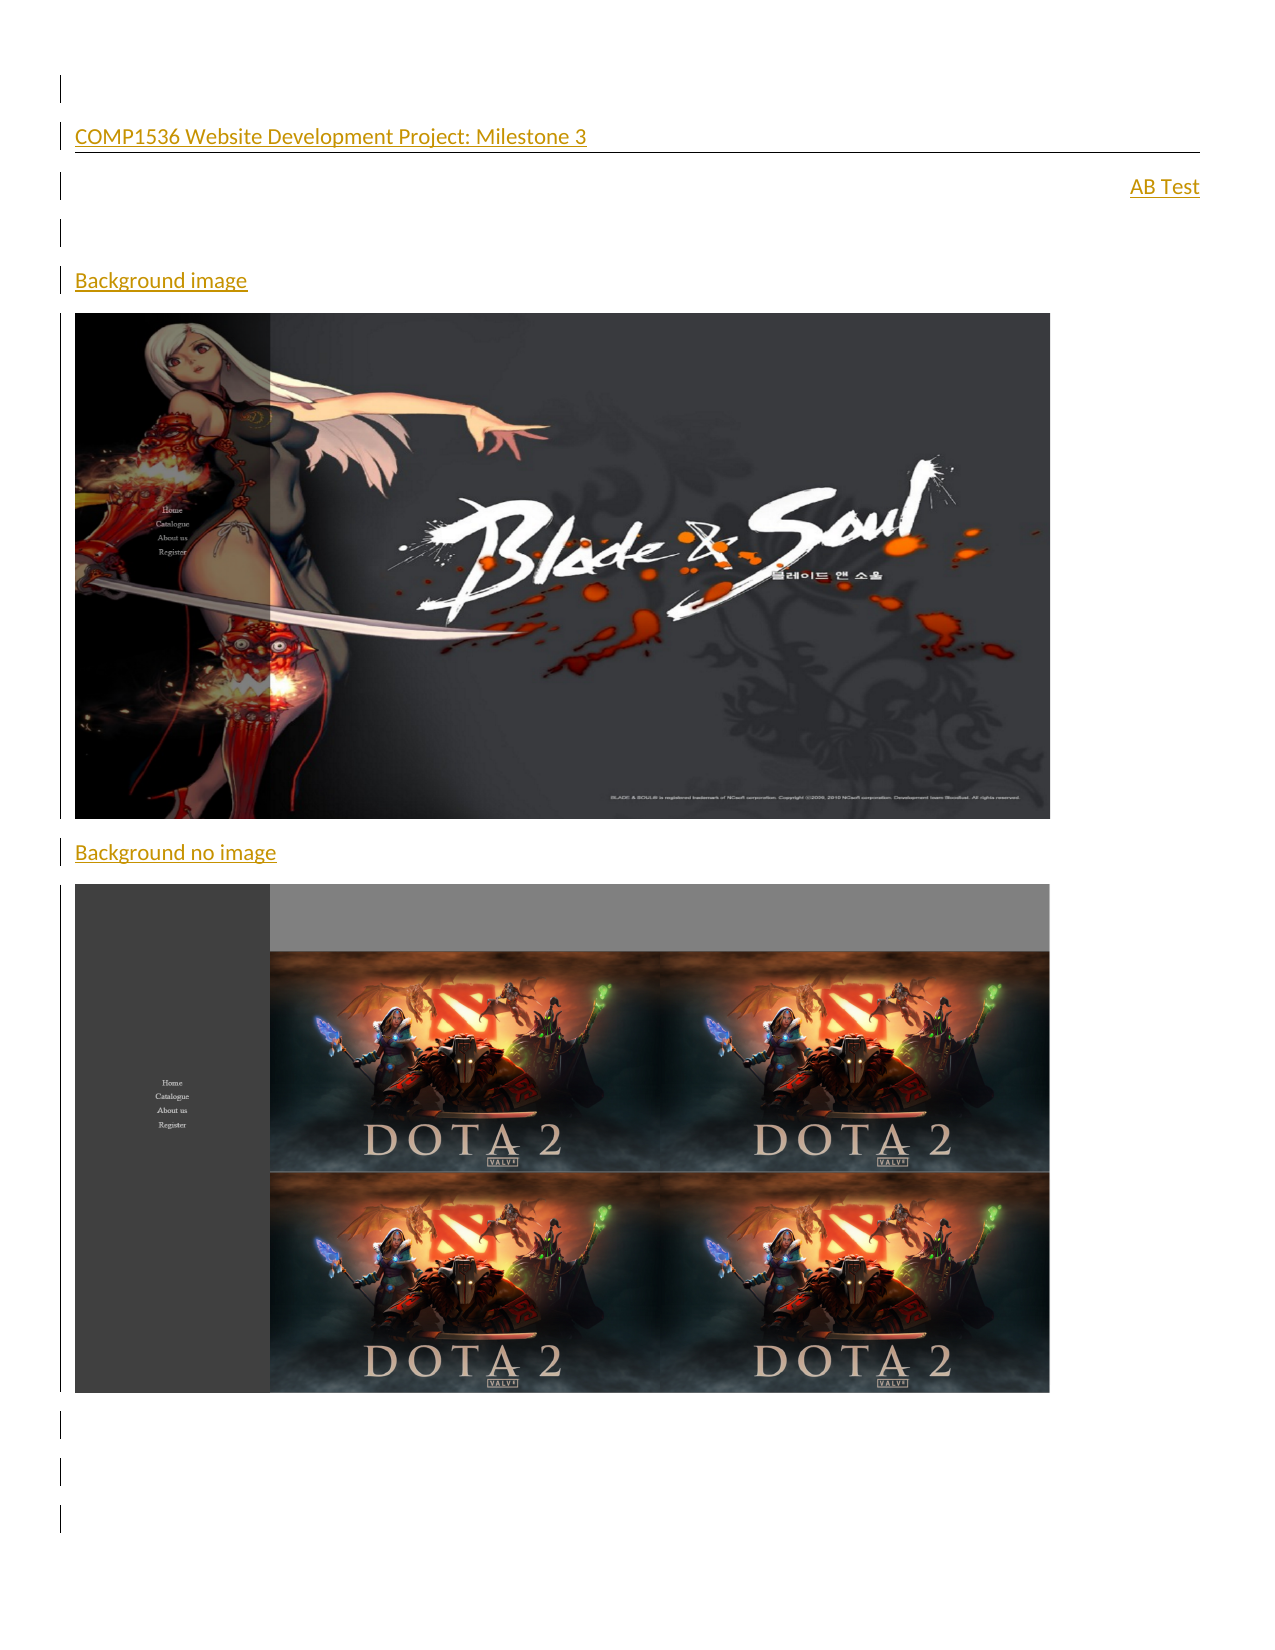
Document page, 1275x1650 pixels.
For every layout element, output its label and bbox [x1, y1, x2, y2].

picture [75, 313, 1050, 819]
